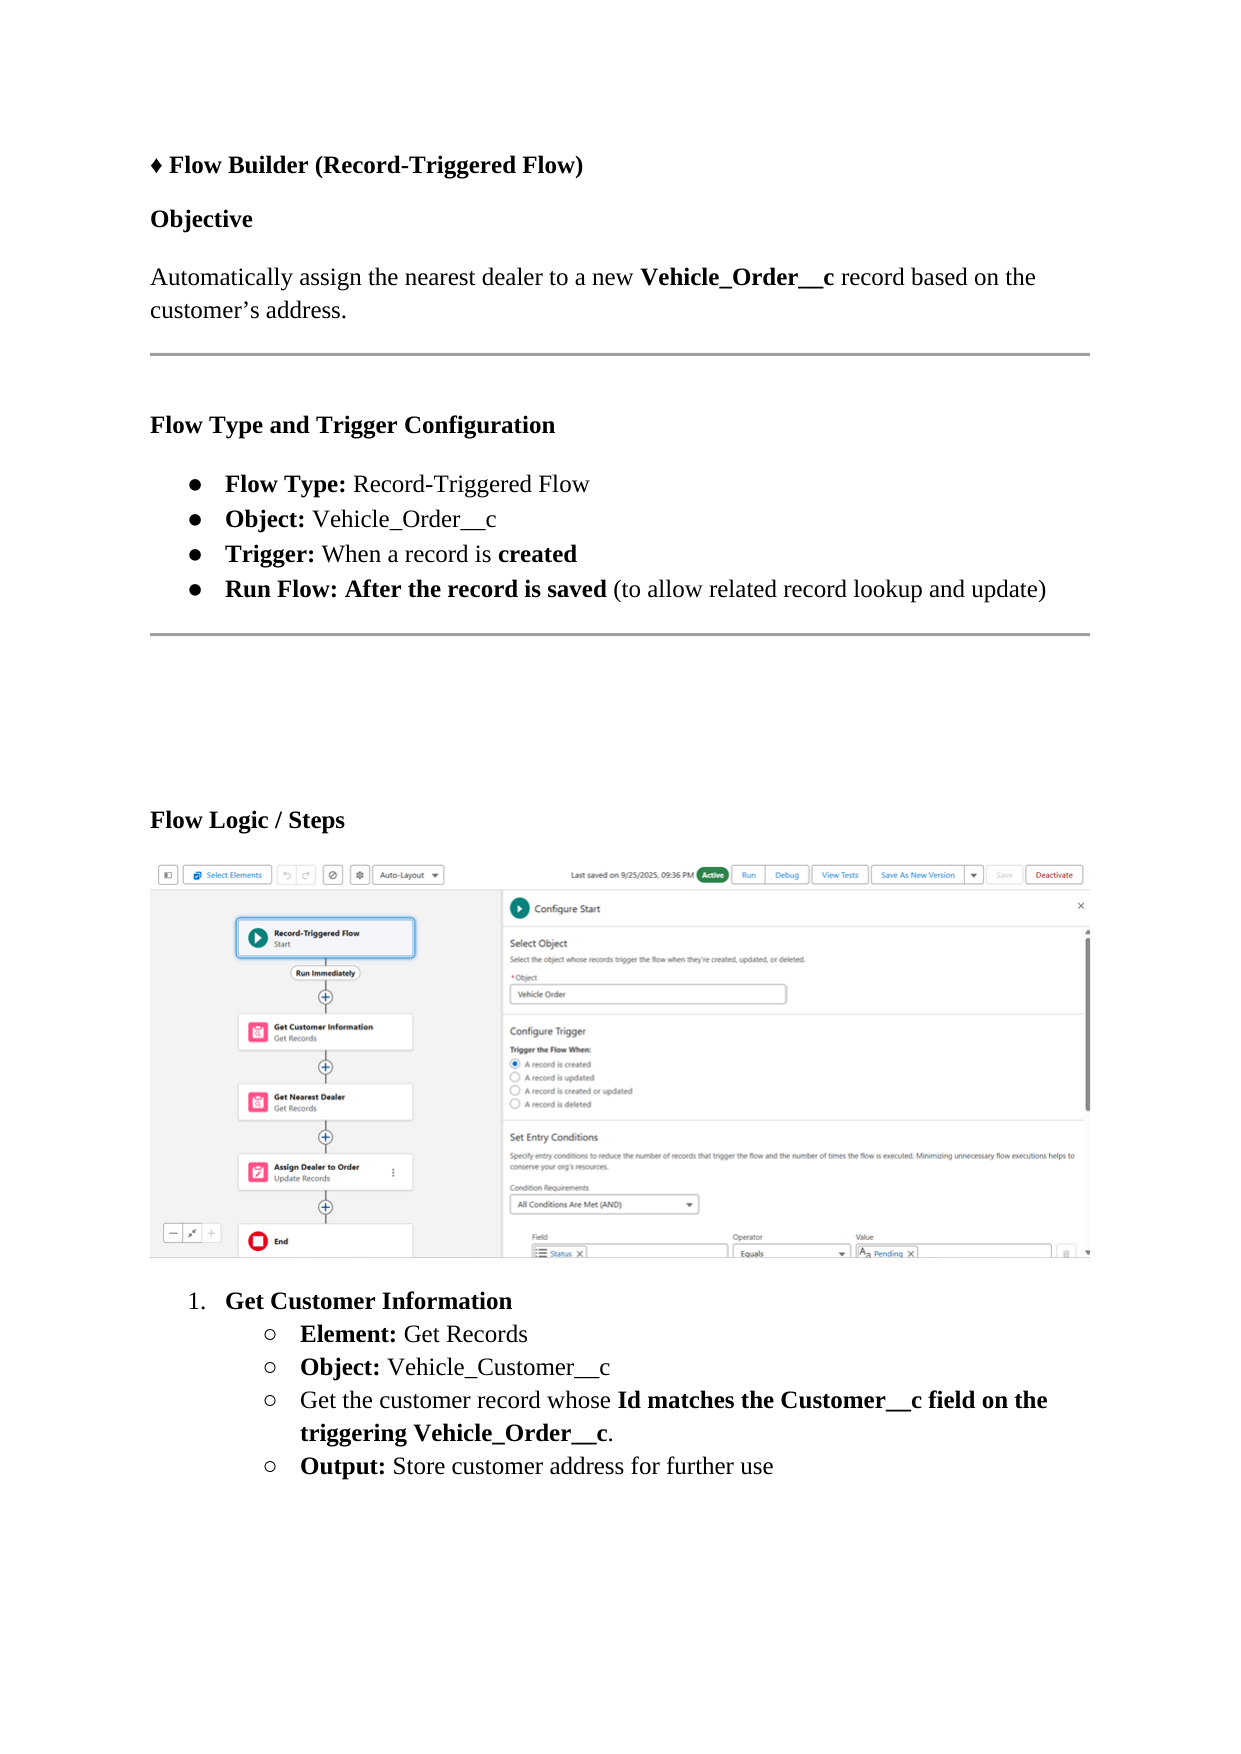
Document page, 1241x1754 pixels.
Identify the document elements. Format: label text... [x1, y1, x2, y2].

text Automatically assign the nearest dealer to a new Vehicle_Order__c record based on the customer’s address. [150, 262, 1090, 323]
text Objective [150, 204, 1090, 232]
text Flow Type and Trigger Configuration [150, 410, 1090, 439]
text ♦️ Flow Builder (Record-Triggered Flow) [150, 150, 1090, 179]
list Flow Type: Record-Triggered Flow [187, 468, 1090, 498]
list Run Flow: After the record is saved (to allow related record lookup and update) [187, 573, 1090, 603]
picture [150, 863, 1091, 1258]
text Flow Logic / Steps [150, 805, 1090, 834]
list Object: Vehicle_Order__c [187, 503, 1090, 533]
list Object: Vehicle_Customer__c [262, 1352, 1090, 1381]
list Get Customer Information [187, 1286, 1090, 1315]
list Get the customer record whose Id matches the Customer__c field on the triggering Vehicle_Order__c. [262, 1385, 1090, 1447]
list Output: Store customer address for further use [262, 1451, 1090, 1480]
list Element: Get Records [262, 1319, 1090, 1348]
list Trigger: When a record is created [187, 538, 1090, 568]
